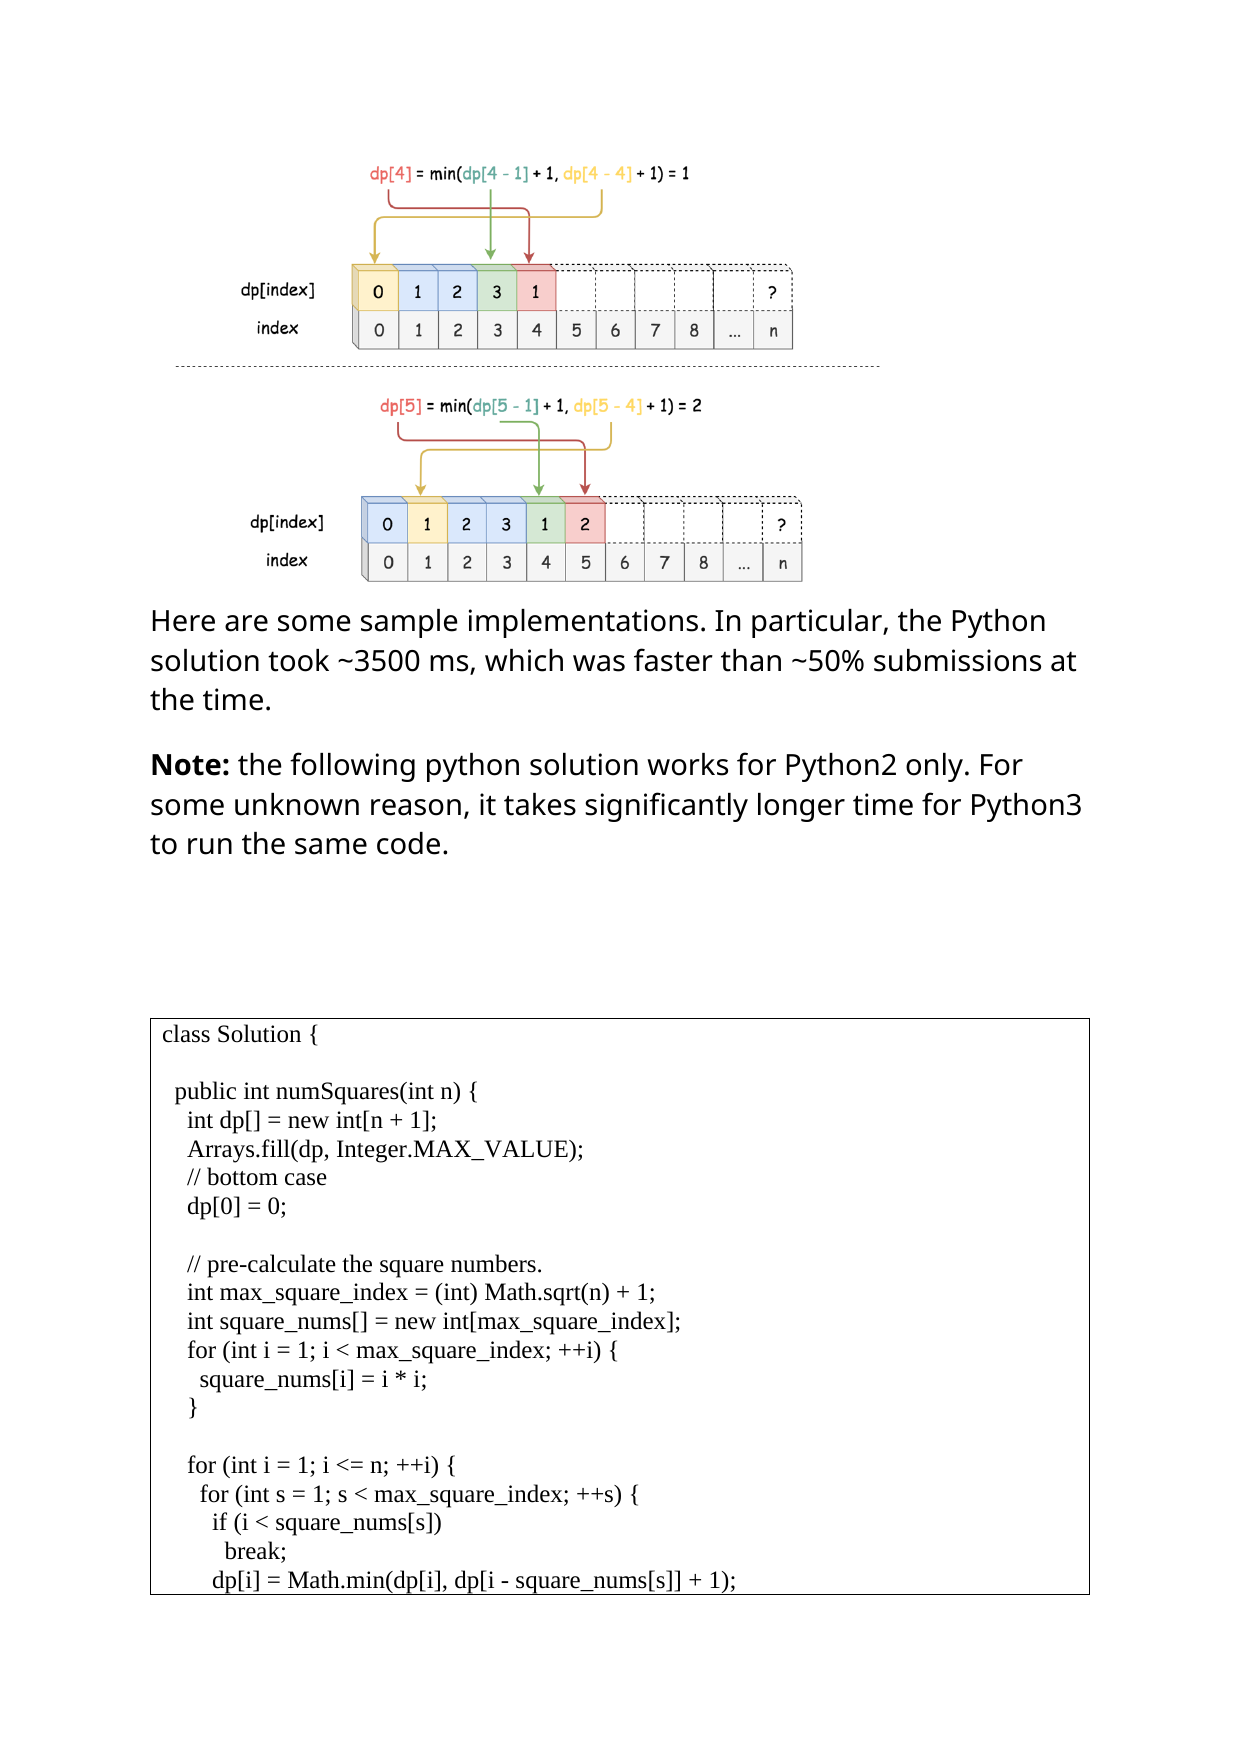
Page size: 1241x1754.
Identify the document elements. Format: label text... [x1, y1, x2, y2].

text Here are some sample implementations. In particular, the Python solution took ~3500 ms, which was faster than ~50% submissions at the time. [150, 600, 1090, 719]
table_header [151, 1019, 1089, 1594]
text Note: the following python solution works for Python2 only. For some unknown reason, it takes significantly longer time for Python3 to run the same code. [150, 744, 1090, 863]
picture [150, 150, 924, 601]
